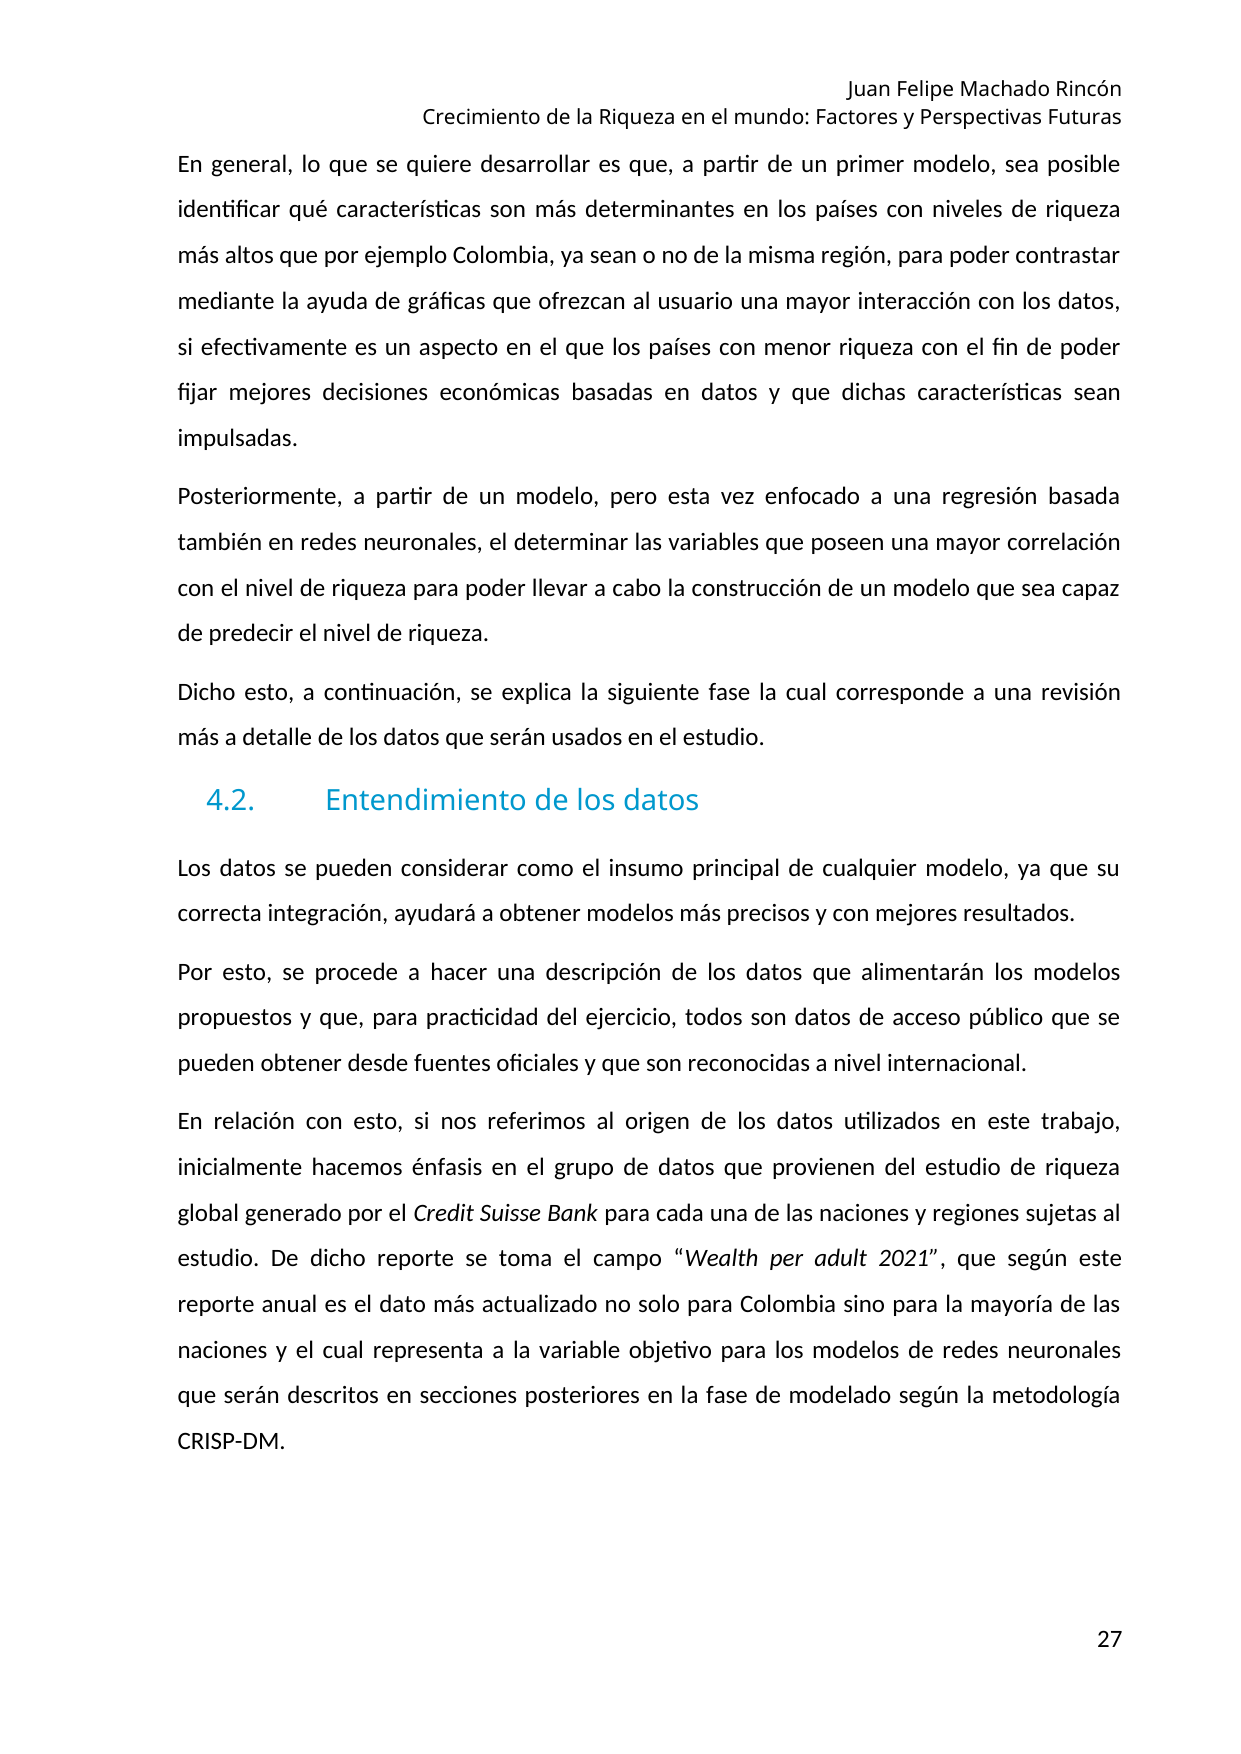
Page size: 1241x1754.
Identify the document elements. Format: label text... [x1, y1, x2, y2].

subtitle Entendimiento de los datos [206, 780, 1122, 819]
text En relación con esto, si nos referimos al origen de los datos utilizados en este trabajo, inicialmente hacemos énfasis en el grupo de datos que provienen del estudio de riqueza global generado por el Credit Suisse Bank para cada una de las naciones y regiones sujetas al estudio. De dicho reporte se toma el campo “Wealth per adult 2021”, que según este reporte anual es el dato más actualizado no solo para Colombia sino para la mayoría de las naciones y el cual representa a la variable objetivo para los modelos de redes neuronales que serán descritos en secciones posteriores en la fase de modelado según la metodología CRISP-DM. [177, 1105, 1122, 1456]
text En general, lo que se quiere desarrollar es que, a partir de un primer modelo, sea posible identificar qué características son más determinantes en los países con niveles de riqueza más altos que por ejemplo Colombia, ya sean o no de la misma región, para poder contrastar mediante la ayuda de gráficas que ofrezcan al usuario una mayor interacción con los datos, si efectivamente es un aspecto en el que los países con menor riqueza con el fin de poder fijar mejores decisiones económicas basadas en datos y que dichas características sean impulsadas. [177, 148, 1122, 453]
text Dicho esto, a continuación, se explica la siguiente fase la cual corresponde a una revisión más a detalle de los datos que serán usados en el estudio. [177, 676, 1122, 752]
text Los datos se pueden considerar como el insumo principal de cualquier modelo, ya que su correcta integración, ayudará a obtener modelos más precisos y con mejores resultados. [177, 852, 1122, 928]
text Posteriormente, a partir de un modelo, pero esta vez enfocado a una regresión basada también en redes neuronales, el determinar las variables que poseen una mayor correlación con el nivel de riqueza para poder llevar a cabo la construcción de un modelo que sea capaz de predecir el nivel de riqueza. [177, 480, 1122, 648]
text Por esto, se procede a hacer una descripción de los datos que alimentarán los modelos propuestos y que, para practicidad del ejercicio, todos son datos de acceso público que se pueden obtener desde fuentes oficiales y que son reconocidas a nivel internacional. [177, 956, 1122, 1078]
